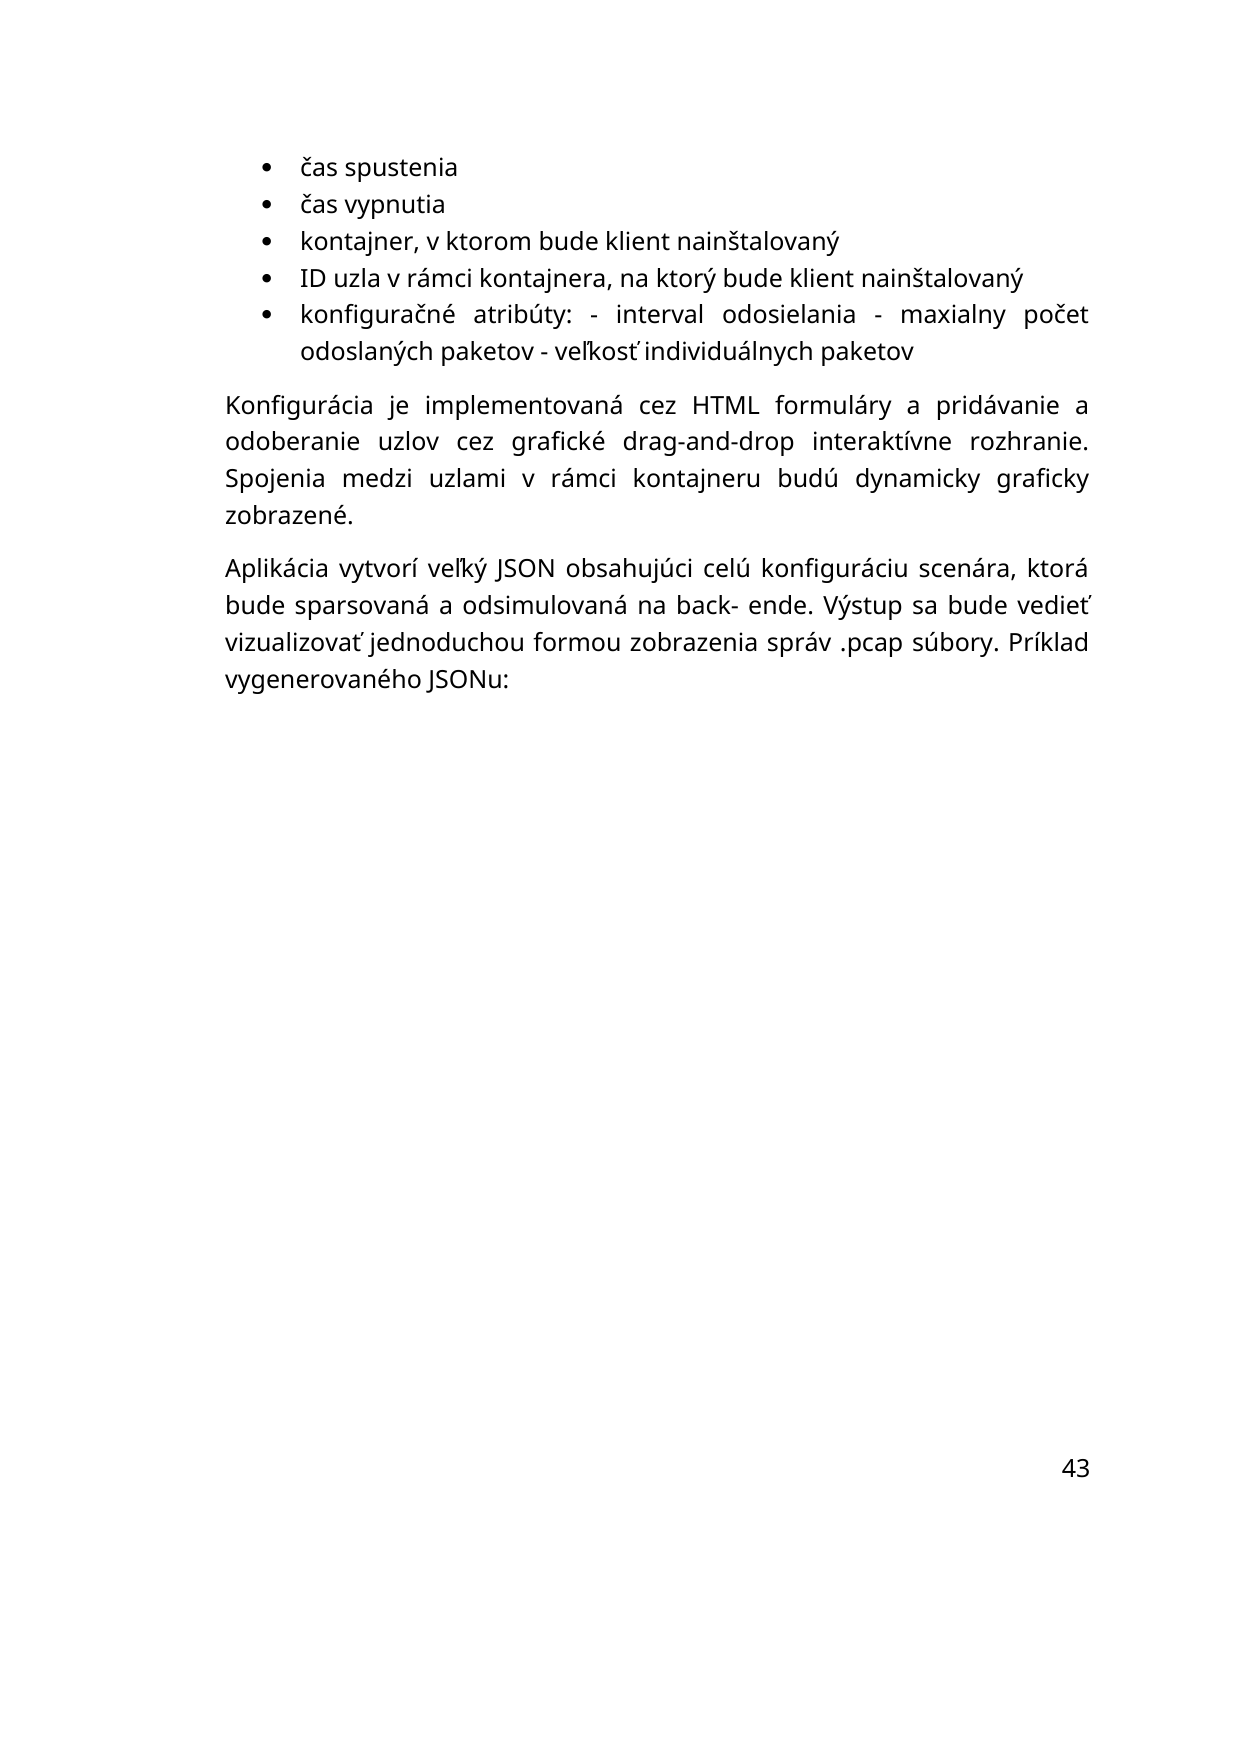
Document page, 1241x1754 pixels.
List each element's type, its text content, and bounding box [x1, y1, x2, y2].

list kontajner, v ktorom bude klient nainštalovaný [262, 223, 1090, 258]
list čas spustenia [262, 150, 1090, 184]
list konfiguračné atribúty: - interval odosielania - maxialny počet odoslaných paketov - veľkosť individuálnych paketov [262, 297, 1090, 368]
list ID uzla v rámci kontajnera, na ktorý bude klient nainštalovaný [262, 260, 1090, 294]
list čas vypnutia [262, 187, 1090, 221]
text Konfigurácia je implementovaná cez HTML formuláry a pridávanie a odoberanie uzlov cez grafické drag-and-drop interaktívne rozhranie. Spojenia medzi uzlami v rámci kontajneru budú dynamicky graficky zobrazené. [225, 387, 1090, 532]
text Aplikácia vytvorí veľký JSON obsahujúci celú konfiguráciu scenára, ktorá bude sparsovaná a odsimulovaná na back- ende. Výstup sa bude vedieť vizualizovať jednoduchou formou zobrazenia správ .pcap súbory. Príklad vygenerovaného JSONu: [225, 551, 1090, 695]
